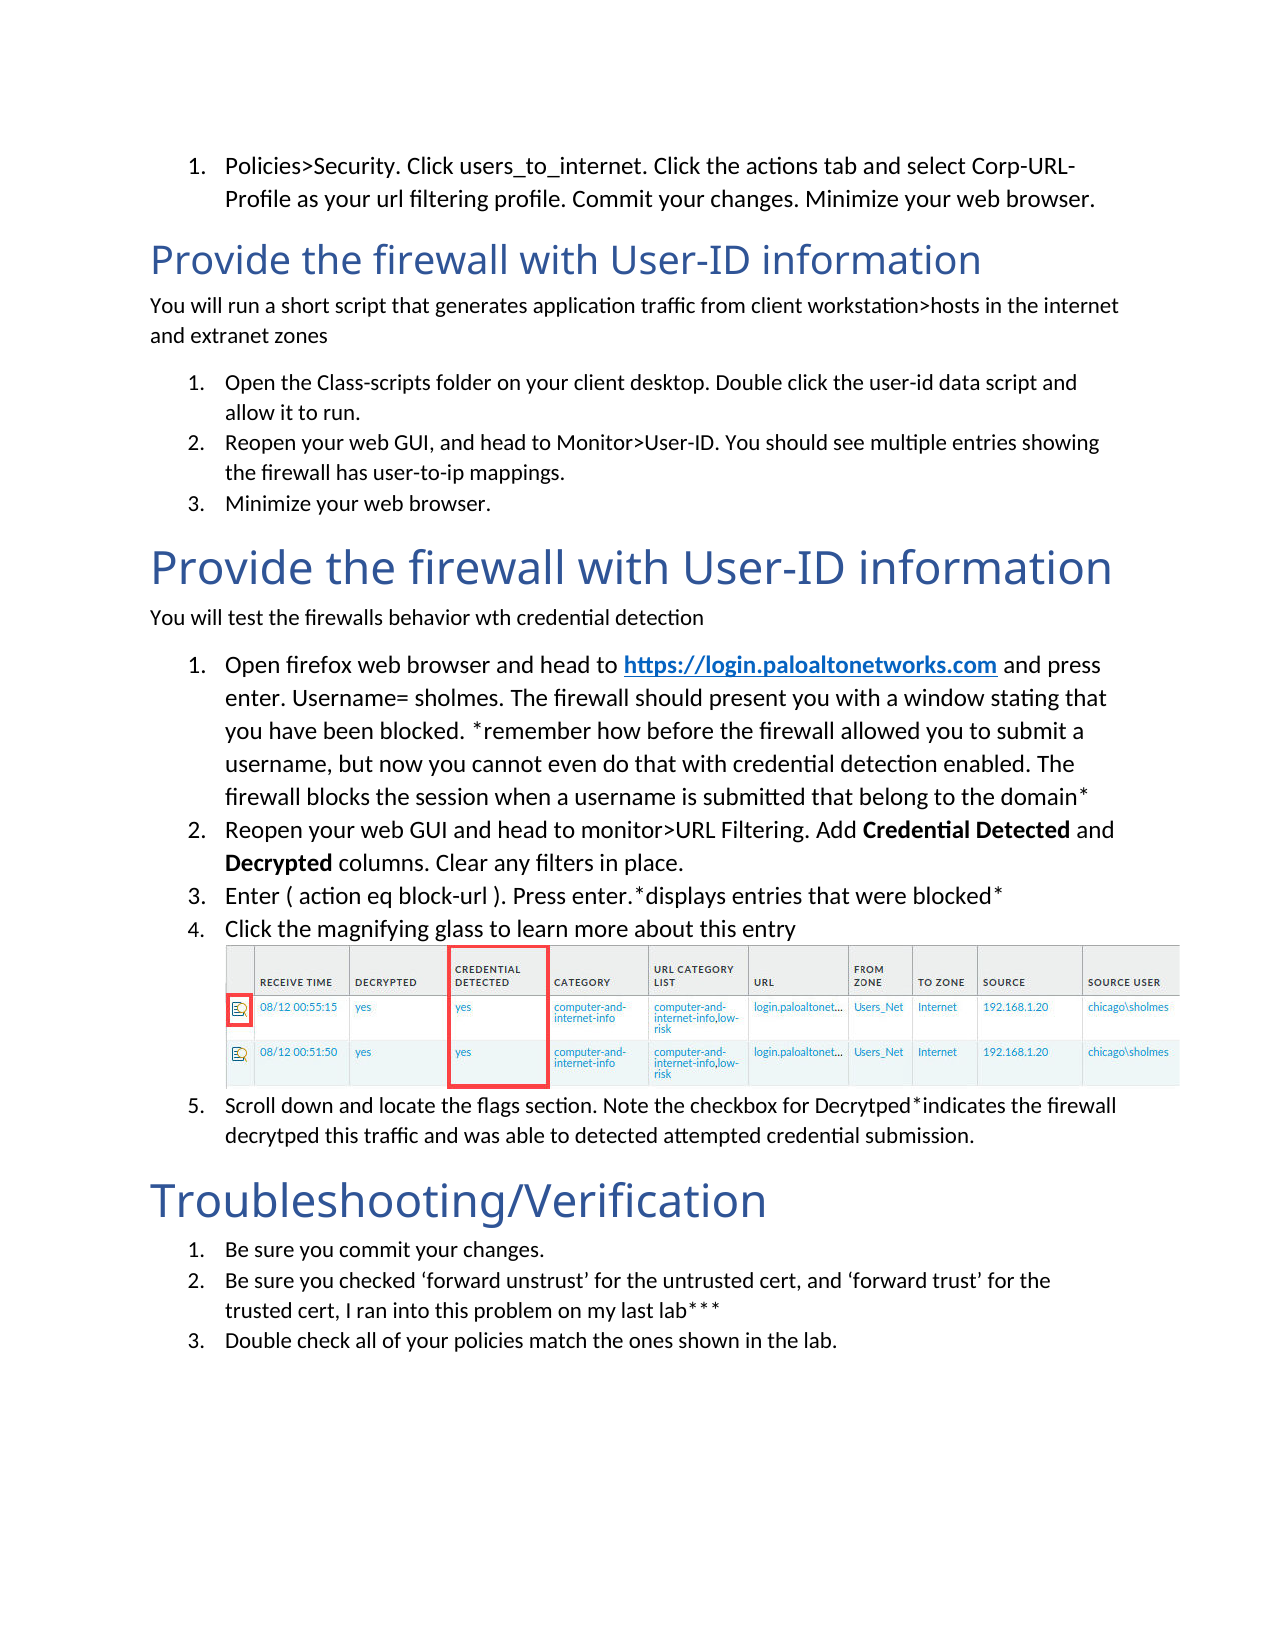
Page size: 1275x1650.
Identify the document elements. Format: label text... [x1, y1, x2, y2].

list Policies>Security. Click users_to_internet. Click the actions tab and select Corp-URL-Profile as your url filtering profile. Commit your changes. Minimize your web browser. [187, 150, 1125, 213]
list Open firefox web browser and head to https://login.paloaltonetworks.com and press enter. Username= sholmes. The firewall should present you with a window stating that you have been blocked. *remember how before the firewall allowed you to submit a username, but now you cannot even do that with credential detection enabled. The firewall blocks the session when a username is submitted that belong to the domain* [187, 650, 1125, 812]
list Be sure you commit your changes. [187, 1236, 1125, 1263]
text You will run a short script that generates application traffic from client workstation>hosts in the internet and extranet zones [150, 291, 1125, 349]
text You will test the firewalls behavior wth credential detection [150, 603, 1125, 631]
list Double check all of your policies match the ones shown in the lab. [187, 1326, 1125, 1354]
subtitle Troubleshooting/Verification [150, 1168, 1125, 1231]
list Enter ( action eq block-url ). Press enter.*displays entries that were blocked* [187, 880, 1125, 911]
list Be sure you checked ‘forward unstrust’ for the untrusted cert, and ‘forward trust’ for the trusted cert, I ran into this problem on my last lab*** [187, 1266, 1125, 1324]
subtitle Provide the firewall with User-ID information [150, 232, 1125, 286]
list Reopen your web GUI and head to monitor>URL Filtering. Add Credential Detected and Decrypted columns. Clear any filters in place. [187, 814, 1125, 878]
subtitle Provide the firewall with User-ID information [150, 536, 1125, 598]
list Open the Class-scripts folder on your client desktop. Double click the user-id data script and allow it to run. [187, 368, 1125, 426]
list Scroll down and locate the flags section. Note the checkbox for Decrytped*indicates the firewall decrytped this traffic and was able to detected attempted credential submission. [187, 1091, 1125, 1149]
list Reopen your web GUI, and head to Monitor>User-ID. You should see multiple entries showing the firewall has user-to-ip mappings. [187, 428, 1125, 486]
picture [225, 945, 1180, 1089]
list Minimize your web browser. [187, 489, 1125, 517]
